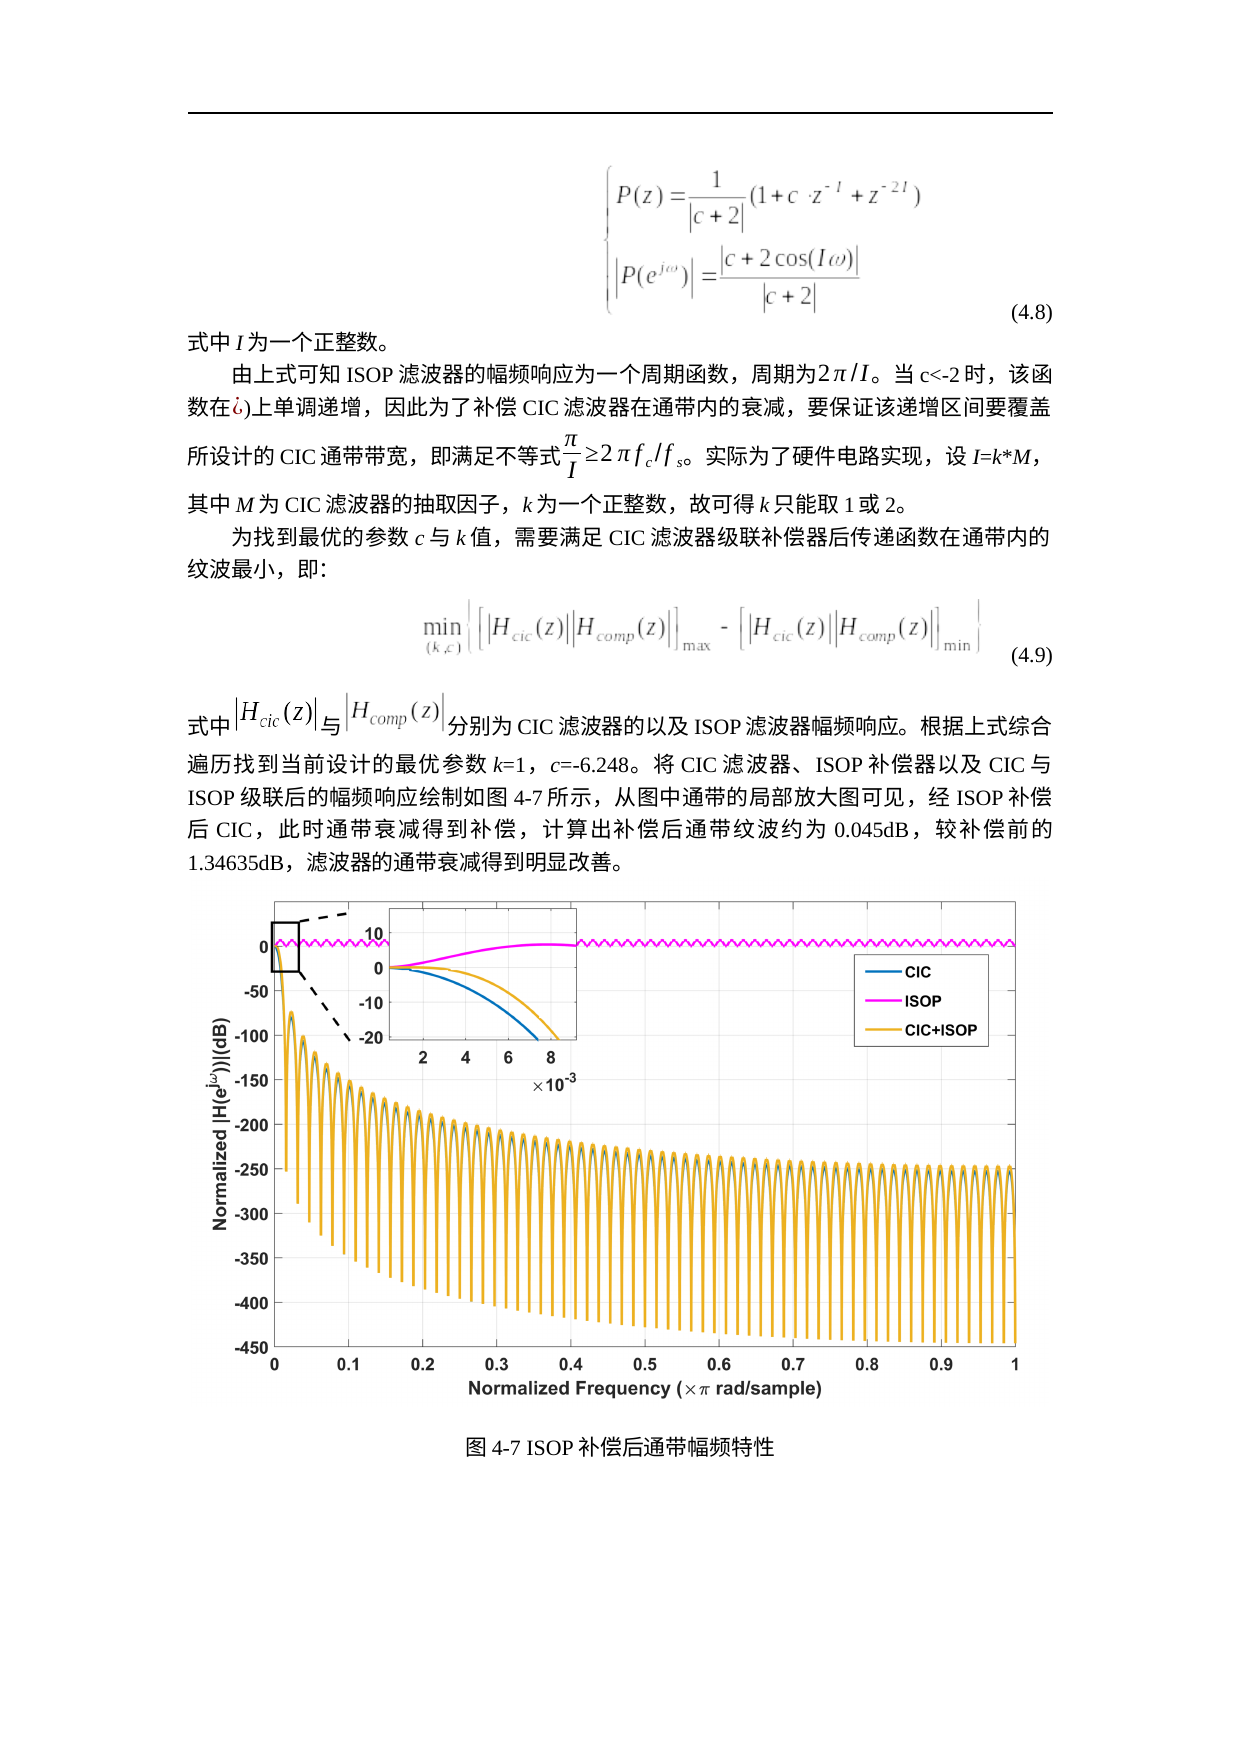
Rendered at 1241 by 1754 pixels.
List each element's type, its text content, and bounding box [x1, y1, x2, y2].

text 由上式可知ISOP滤波器的幅频响应为一个周期函数，周期为。当c<-2时，该函数在)上单调递增，因此为了补偿CIC滤波器在通带内的衰减，要保证该递增区间要覆盖所设计的CIC通带带宽，即满足不等式。实际为了硬件电路实现，设I=k*M，其中M为CIC滤波器的抽取因子，k为一个正整数，故可得k只能取1或2。 [187, 357, 1053, 519]
text 图4-7 ISOP补偿后通带幅频特性 [187, 1429, 1053, 1462]
text 式中与分别为CIC滤波器的以及ISOP滤波器幅频响应。根据上式综合遍历找到当前设计的最优参数k=1，c=-6.248。将CIC滤波器、ISOP补偿器以及CIC与ISOP级联后的幅频响应绘制如图4-7所示，从图中通带的局部放大图可见，经ISOP补偿后CIC，此时通带衰减得到补偿，计算出补偿后通带纹波约为0.045dB，较补偿前的1.34635dB，滤波器的通带衰减得到明显改善。 [187, 682, 1053, 877]
text 式中I为一个正整数。 [187, 324, 1053, 357]
text (4.9) [187, 584, 1053, 682]
picture [191, 877, 1050, 1407]
text 为找到最优的参数c与k值，需要满足CIC滤波器级联补偿器后传递函数在通带内的纹波最小，即： [187, 519, 1053, 584]
text (4.8) [187, 162, 1053, 324]
